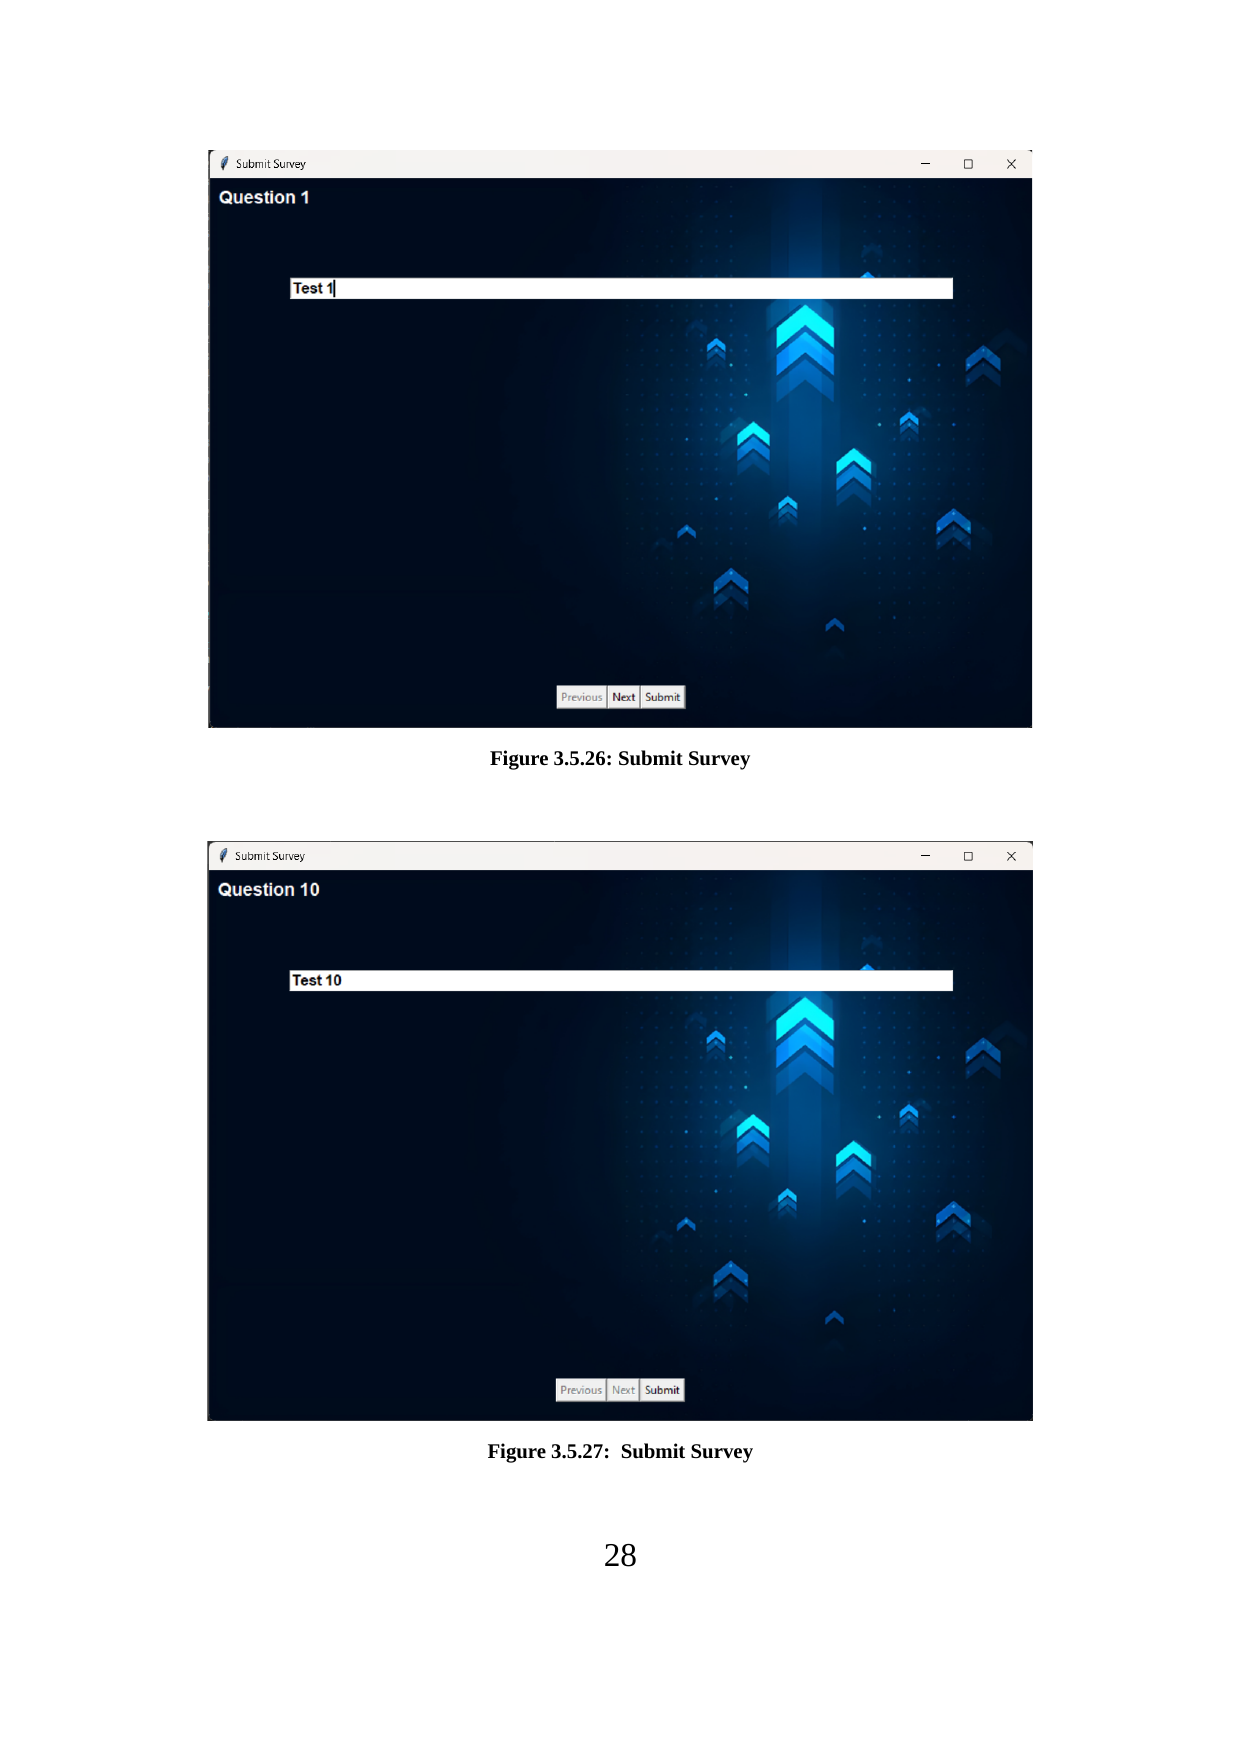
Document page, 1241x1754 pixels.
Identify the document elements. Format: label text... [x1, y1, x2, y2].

text 28 [150, 1535, 1090, 1573]
text Figure 3.5.26: Submit Survey [150, 746, 1090, 770]
text Figure 3.5.27: Submit Survey [150, 1439, 1090, 1463]
picture [208, 150, 1033, 728]
picture [207, 841, 1033, 1421]
